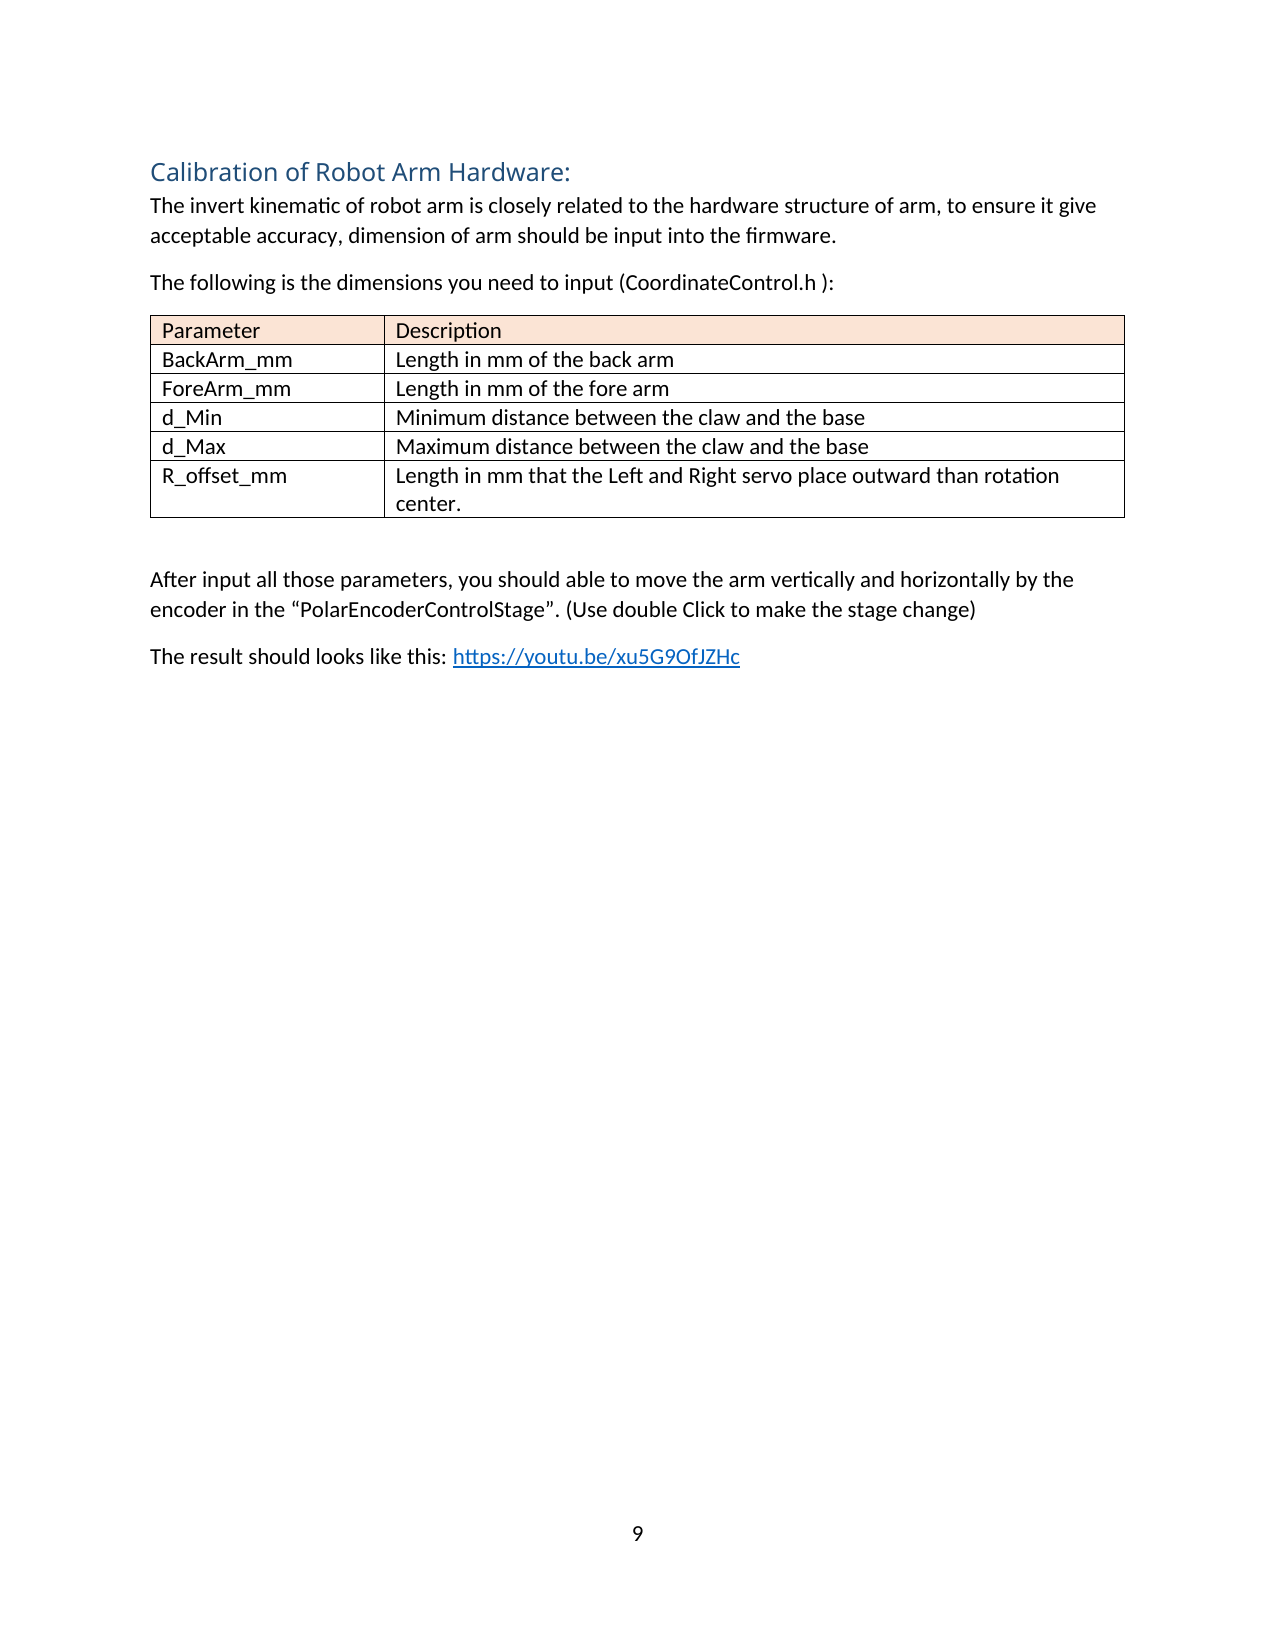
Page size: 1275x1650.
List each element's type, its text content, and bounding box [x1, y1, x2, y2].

table_cell Length in mm of the fore arm [385, 374, 1124, 402]
table_cell Minimum distance between the claw and the base [385, 403, 1124, 431]
table_cell Length in mm that the Left and Right servo place outward than rotation center. [385, 461, 1124, 517]
table_cell d_Min [151, 403, 384, 431]
table_header Parameter [151, 316, 384, 344]
text The following is the dimensions you need to input (CoordinateControl.h ): [150, 268, 1125, 296]
text The result should looks like this: https://youtu.be/xu5G9OfJZHc [150, 642, 1125, 670]
table_cell Length in mm of the back arm [385, 345, 1124, 373]
subtitle Calibration of Robot Arm Hardware: [150, 154, 1125, 188]
text The invert kinematic of robot arm is closely related to the hardware structure of arm, to ensure it give acceptable accuracy, dimension of arm should be input into the firmware. [150, 191, 1125, 249]
table_cell BackArm_mm [151, 345, 384, 373]
table_cell Maximum distance between the claw and the base [385, 432, 1124, 460]
table_cell d_Max [151, 432, 384, 460]
table_cell R_offset_mm [151, 461, 384, 517]
table_cell ForeArm_mm [151, 374, 384, 402]
table_header Description [385, 316, 1124, 344]
text After input all those parameters, you should able to move the arm vertically and horizontally by the encoder in the “PolarEncoderControlStage”. (Use double Click to make the stage change) [150, 565, 1125, 623]
